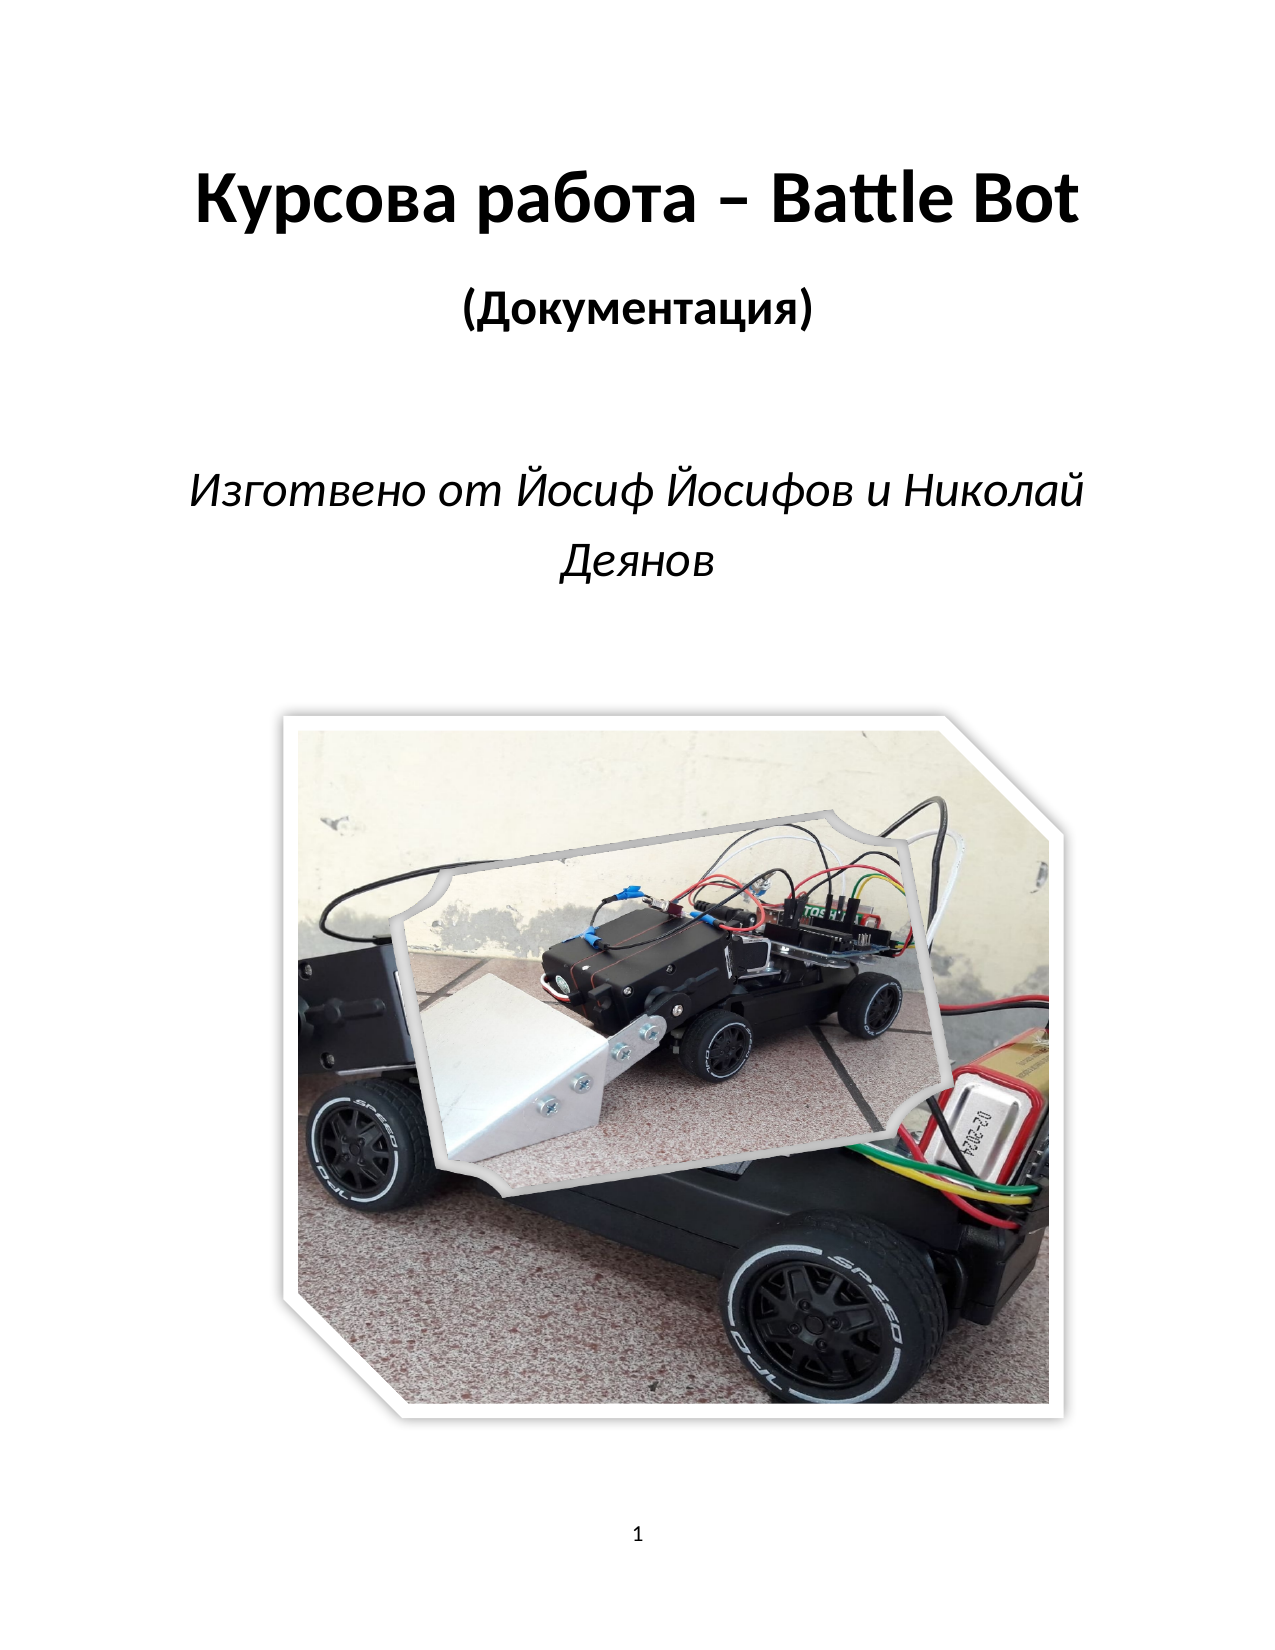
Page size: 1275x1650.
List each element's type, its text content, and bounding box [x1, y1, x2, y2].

text (Документация) [150, 276, 1125, 337]
text Курсова работа – Battle Bot [150, 150, 1125, 242]
picture [298, 731, 1049, 1403]
text Изготвено от Йосиф Йосифов и Николай Деянов [150, 458, 1125, 589]
